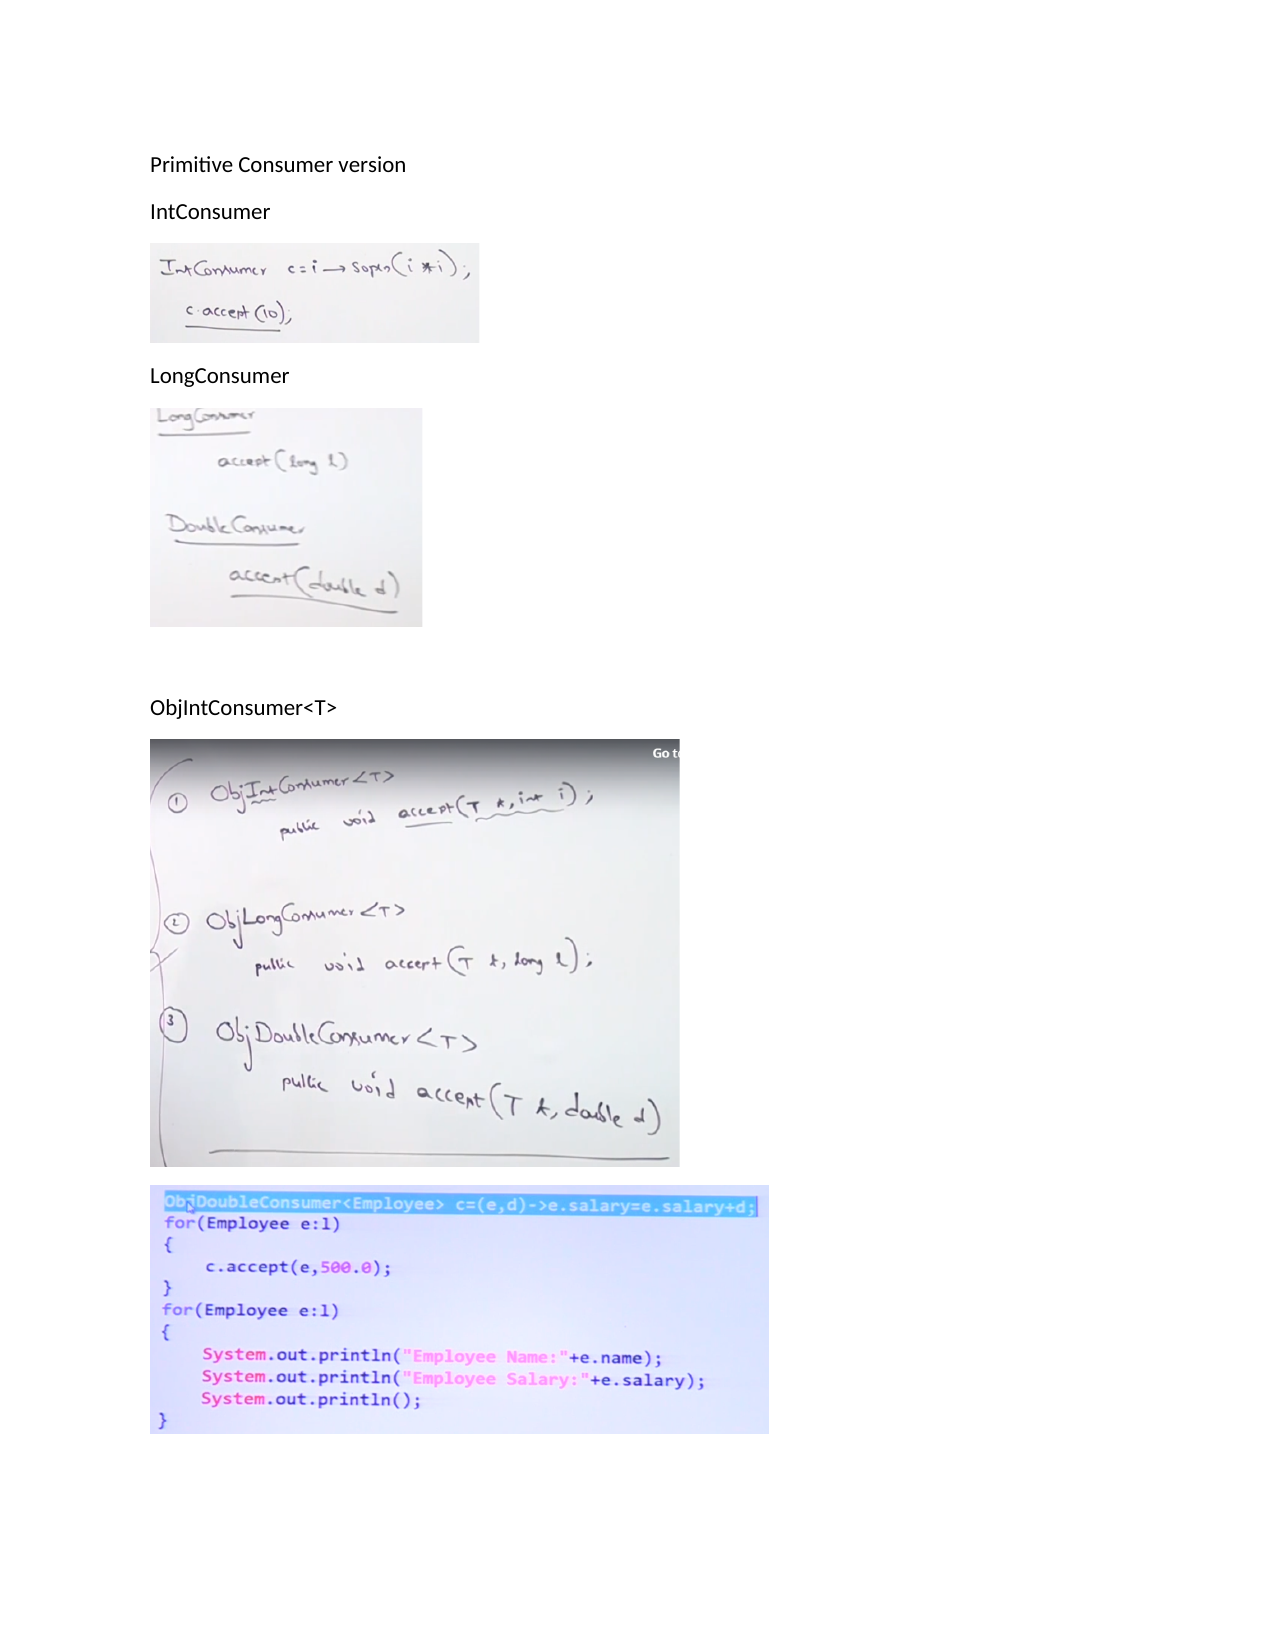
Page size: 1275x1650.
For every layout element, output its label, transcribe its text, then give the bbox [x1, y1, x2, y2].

picture [150, 243, 480, 343]
text IntConsumer [150, 197, 1125, 225]
picture [150, 1185, 769, 1434]
picture [150, 739, 680, 1167]
text LongConsumer [150, 361, 1125, 389]
text Primitive Consumer version [150, 150, 1125, 178]
picture [150, 408, 423, 627]
text ObjIntConsumer<T> [150, 693, 1125, 721]
